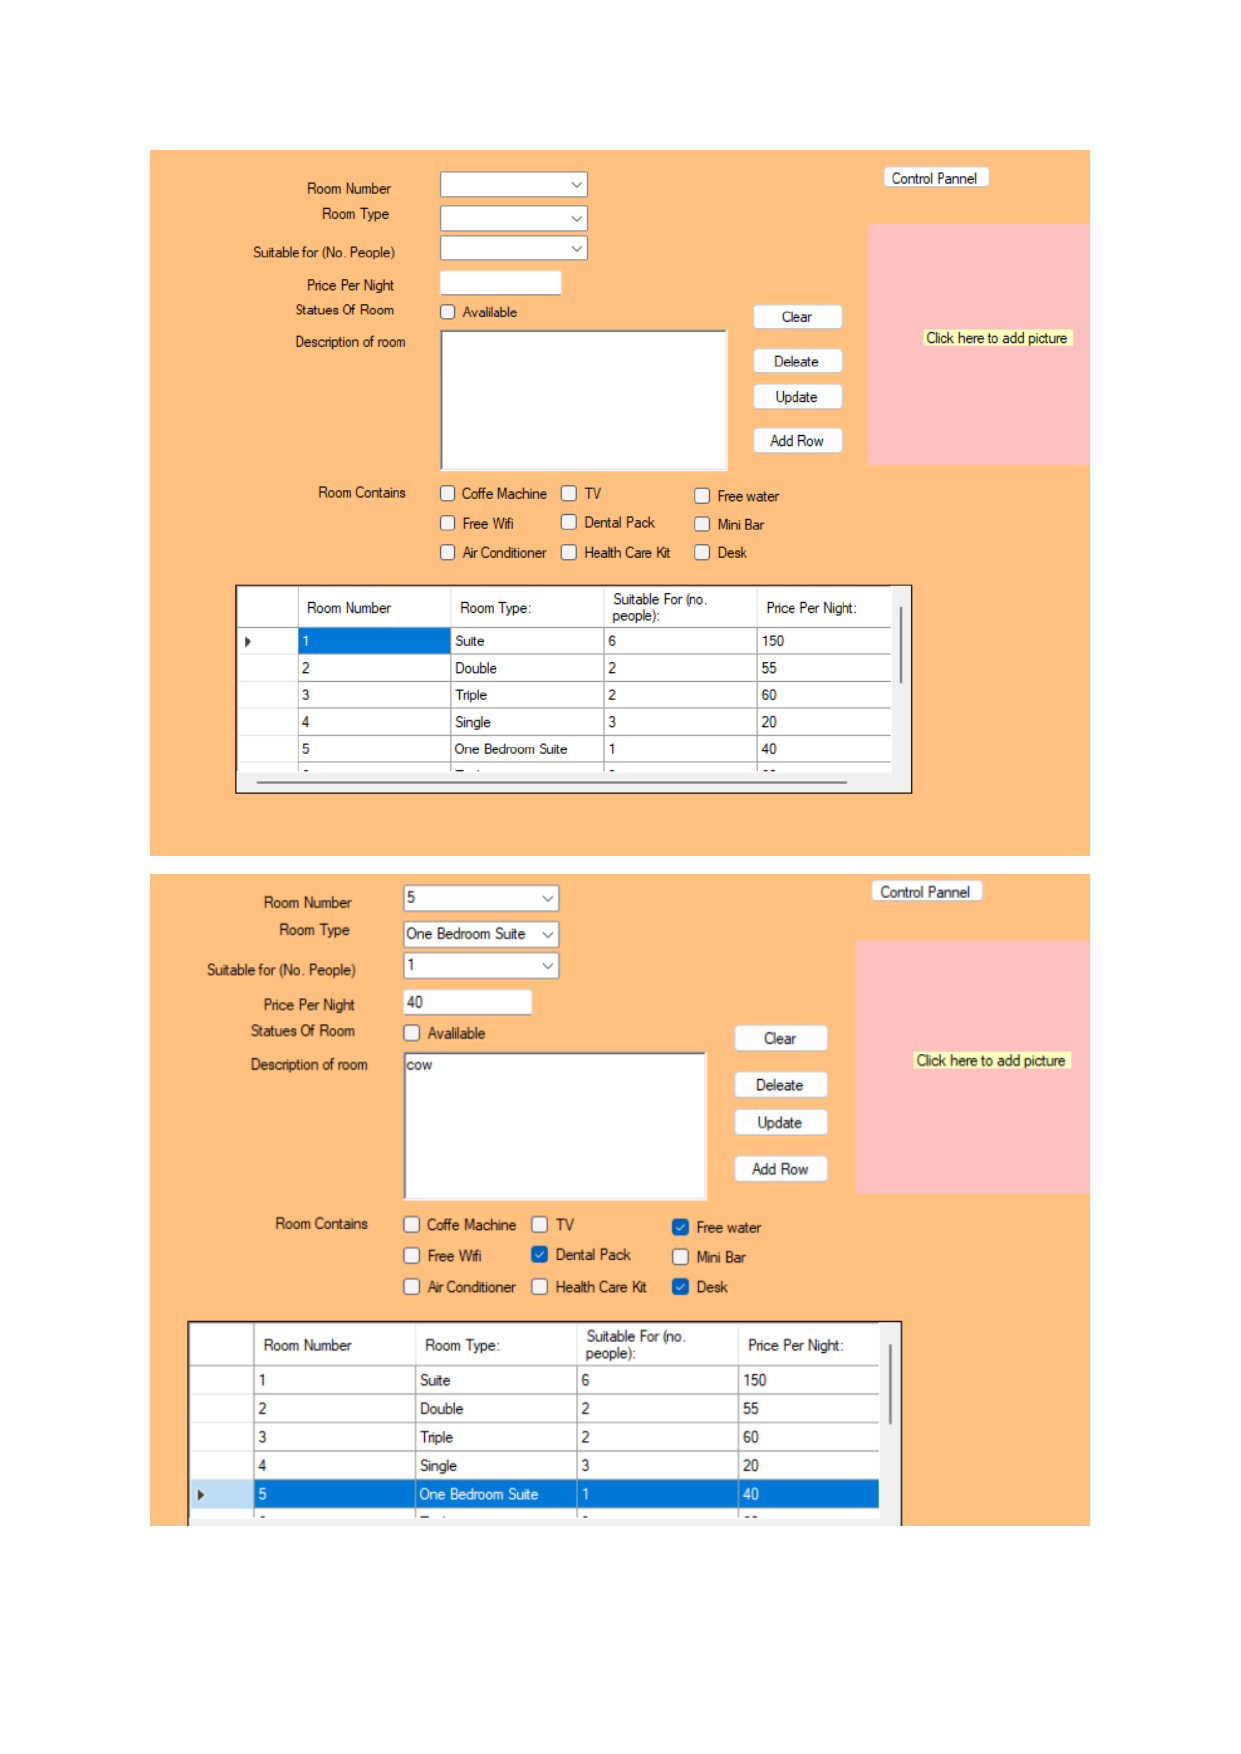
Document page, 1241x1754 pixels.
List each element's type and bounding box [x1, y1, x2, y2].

picture [150, 874, 1091, 1526]
picture [150, 150, 1091, 856]
